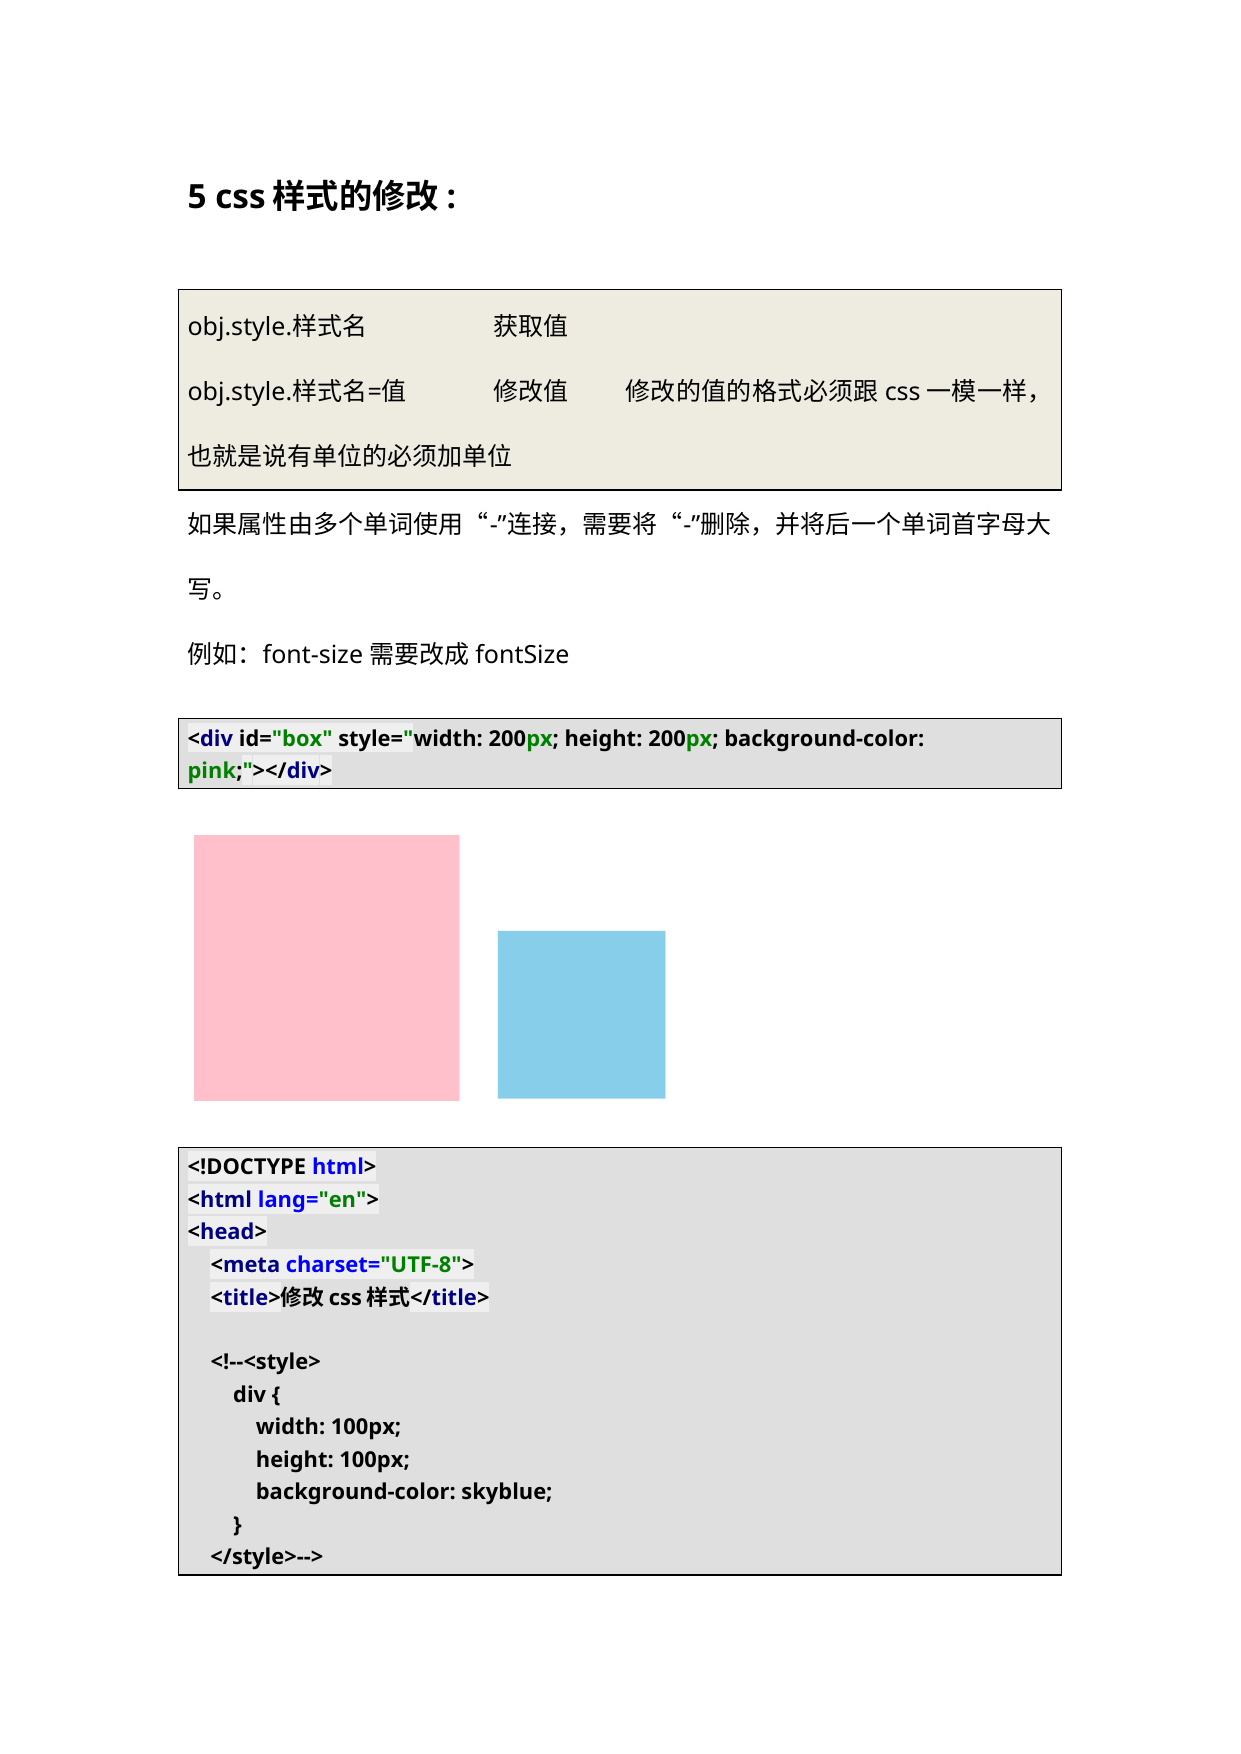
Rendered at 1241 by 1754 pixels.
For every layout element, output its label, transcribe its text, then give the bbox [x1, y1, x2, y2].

text 例如：font-size 需要改成 fontSize [187, 621, 1053, 686]
text <div id="box" style="width: 200px; height: 200px; background-color: pink;"></div> [179, 719, 1061, 788]
picture [187, 825, 467, 1111]
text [179, 1148, 1061, 1574]
subtitle 5 css样式的修改 : [187, 162, 1053, 227]
picture [489, 922, 689, 1111]
text 如果属性由多个单词使用“-”连接，需要将“-”删除，并将后一个单词首字母大写。 [187, 491, 1053, 621]
text obj.style.样式名=值 修改值 修改的值的格式必须跟css一模一样，也就是说有单位的必须加单位 [179, 354, 1061, 489]
text obj.style.样式名 获取值 [179, 290, 1061, 354]
